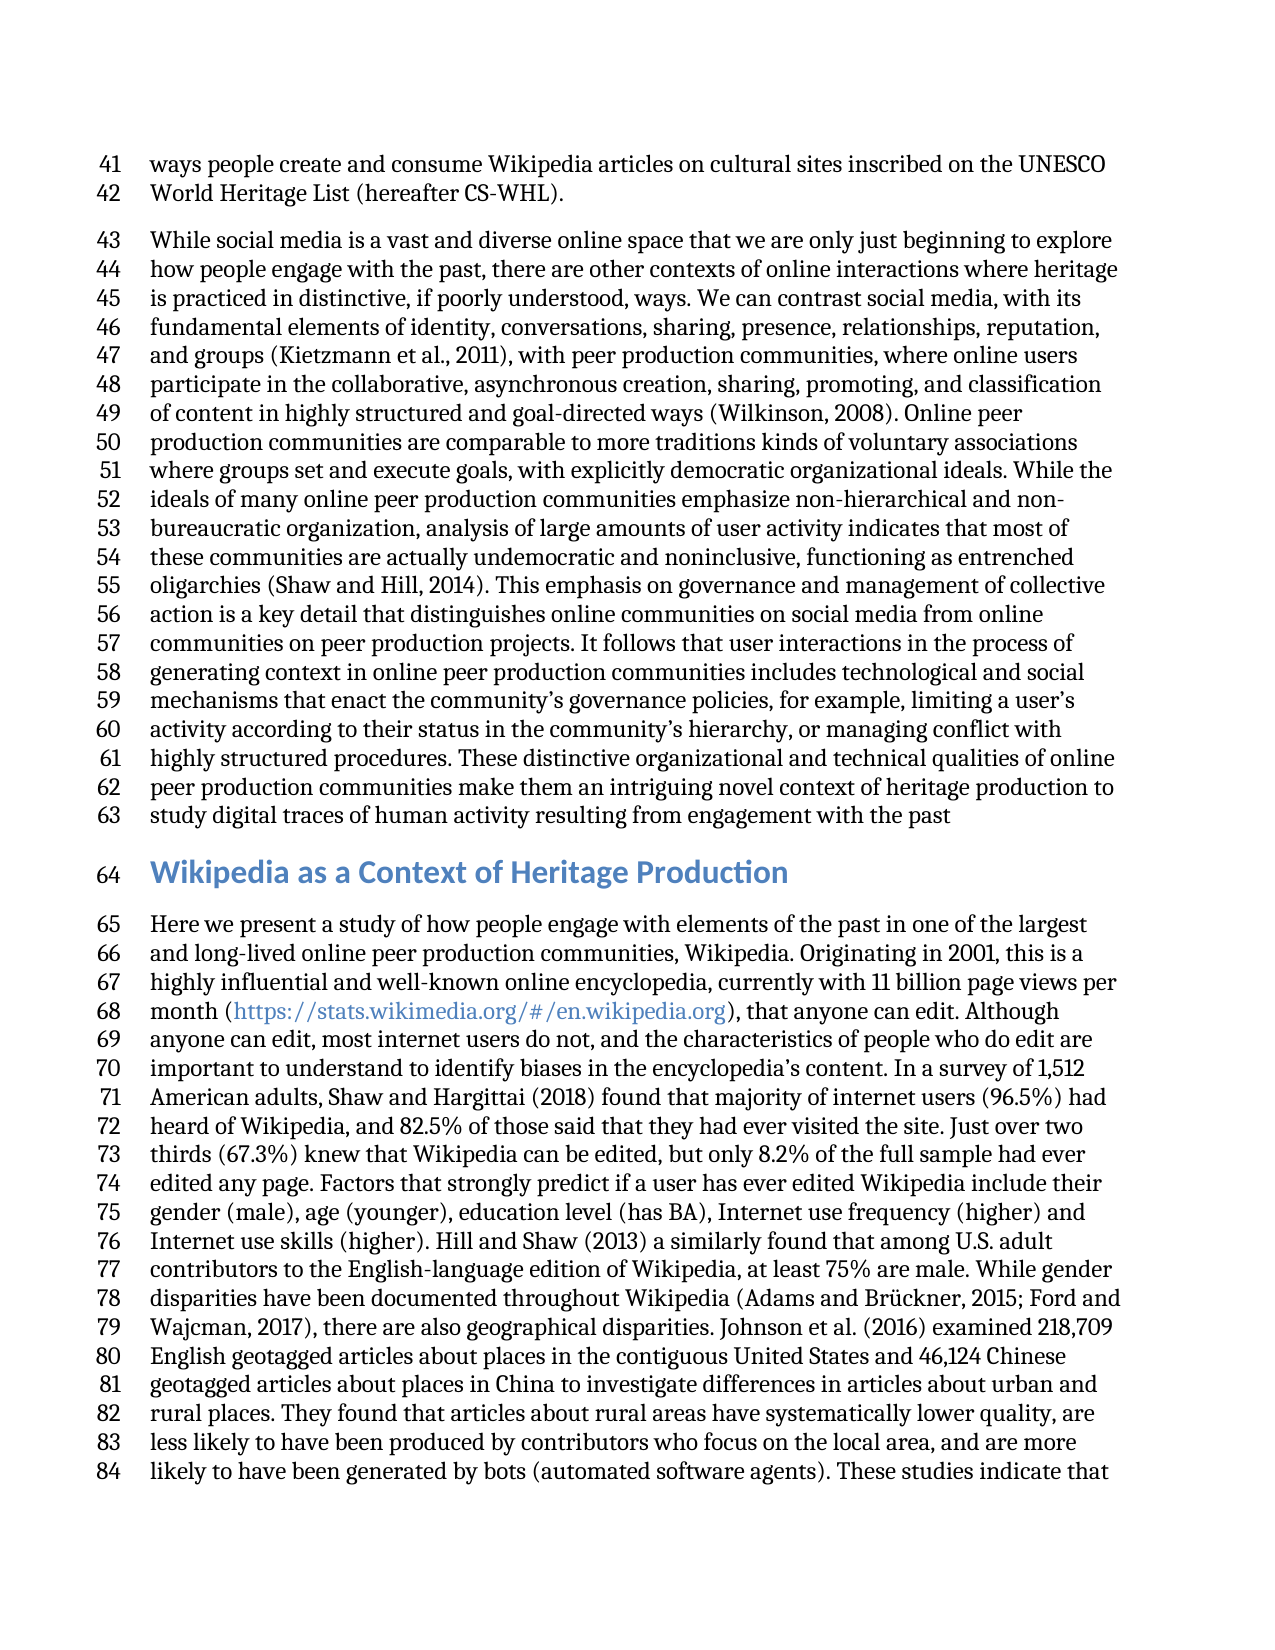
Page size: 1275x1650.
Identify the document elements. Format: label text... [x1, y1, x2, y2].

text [150, 910, 1125, 1485]
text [150, 150, 1125, 207]
text While social media is a vast and diverse online space that we are only just beginning to explore how people engage with the past, there are other contexts of online interactions where heritage is practiced in distinctive, if poorly understood, ways. We can contrast social media, with its fundamental elements of identity, conversations, sharing, presence, relationships, reputation, and groups (Kietzmann et al., 2011), with peer production communities, where online users participate in the collaborative, asynchronous creation, sharing, promoting, and classification of content in highly structured and goal-directed ways (Wilkinson, 2008). Online peer production communities are comparable to more traditions kinds of voluntary associations where groups set and execute goals, with explicitly democratic organizational ideals. While the ideals of many online peer production communities emphasize non-hierarchical and non-bureaucratic organization, analysis of large amounts of user activity indicates that most of these communities are actually undemocratic and noninclusive, functioning as entrenched oligarchies (Shaw and Hill, 2014). This emphasis on governance and management of collective action is a key detail that distinguishes online communities on social media from online communities on peer production projects. It follows that user interactions in the process of generating context in online peer production communities includes technological and social mechanisms that enact the community’s governance policies, for example, limiting a user’s activity according to their status in the community’s hierarchy, or managing conflict with highly structured procedures. These distinctive organizational and technical qualities of online peer production communities make them an intriguing novel context of heritage production to study digital traces of human activity resulting from engagement with the past [150, 226, 1125, 830]
subtitle Wikipedia as a Context of Heritage Production [150, 851, 1125, 892]
